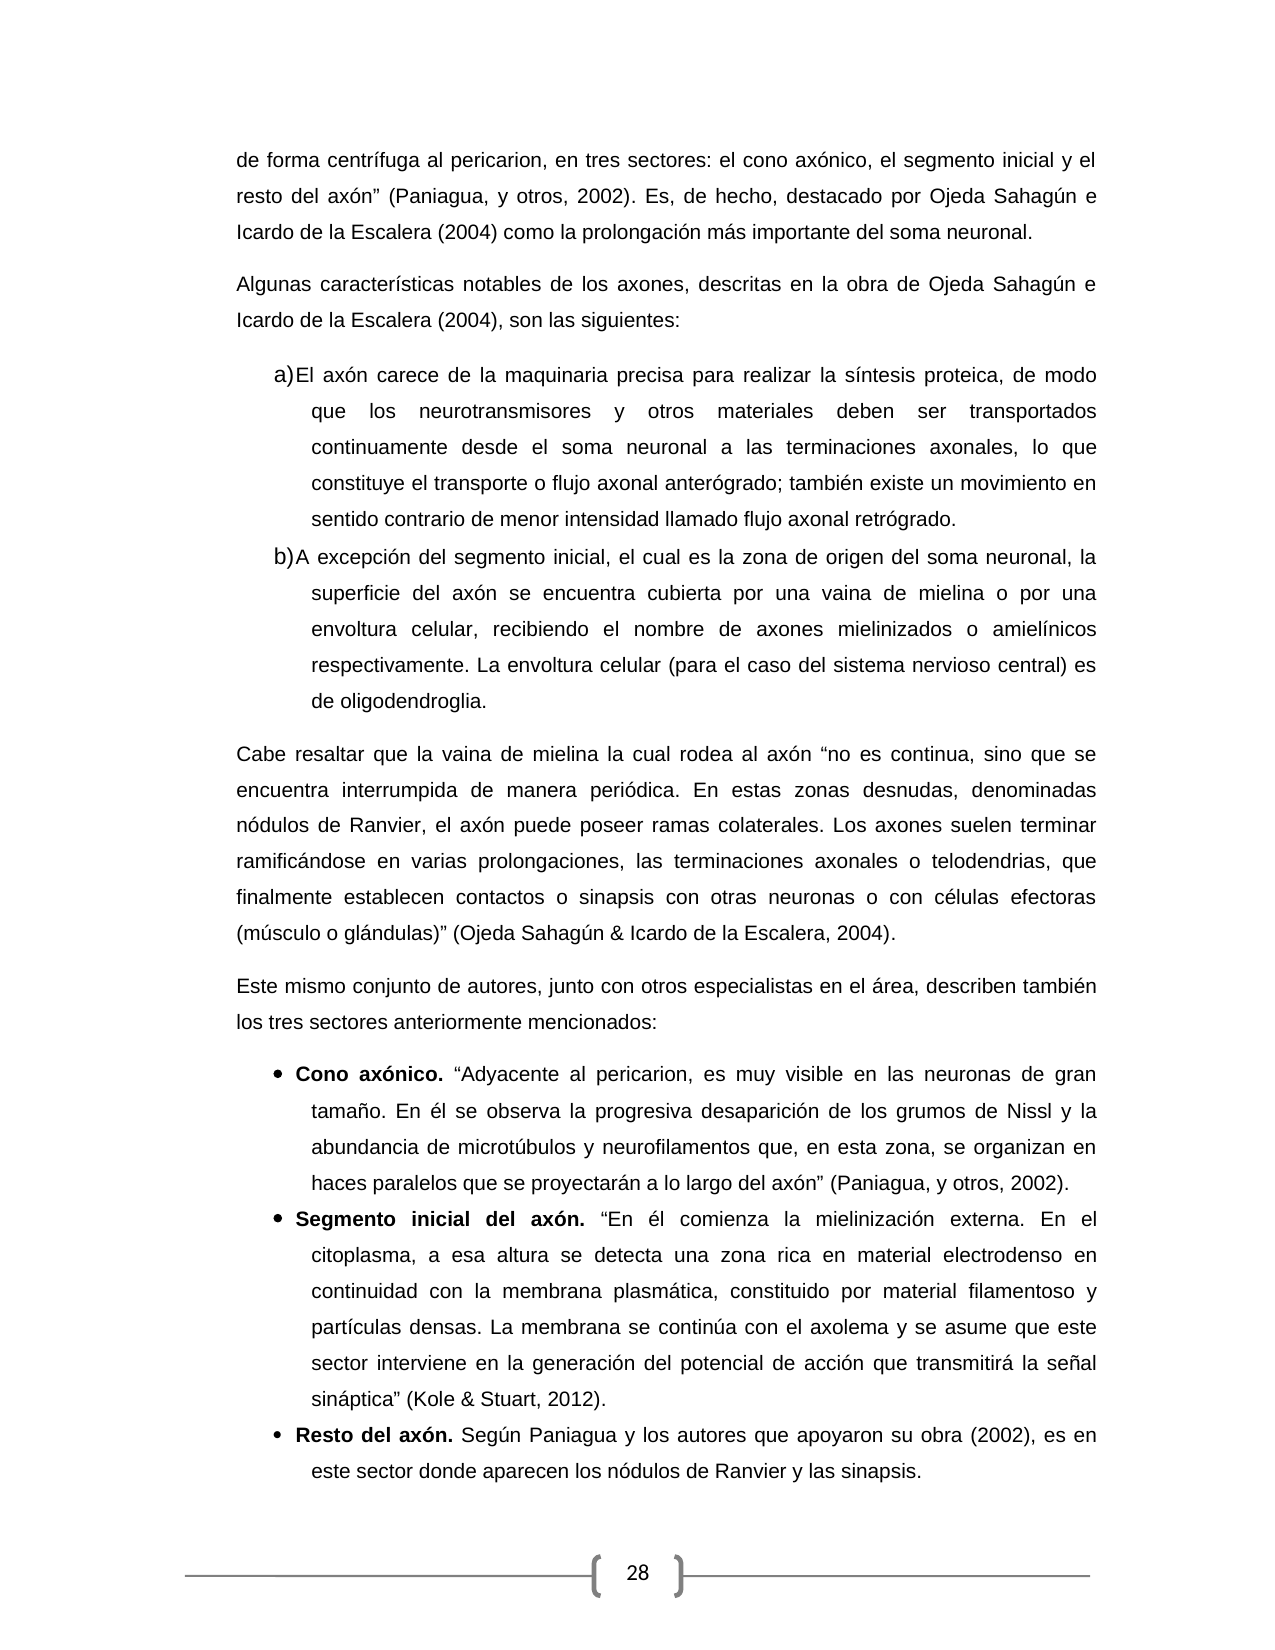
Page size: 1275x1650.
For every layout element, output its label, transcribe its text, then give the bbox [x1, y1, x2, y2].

text Este mismo conjunto de autores, junto con otros especialistas en el área, describen también los tres sectores anteriormente mencionados: [236, 974, 1098, 1034]
text Algunas características notables de los axones, descritas en la obra de Ojeda Sahagún e Icardo de la Escalera (2004), son las siguientes: [236, 272, 1098, 332]
text Cabe resaltar que la vaina de mielina la cual rodea al axón “no es continua, sino que se encuentra interrumpida de manera periódica. En estas zonas desnudas, denominadas nódulos de Ranvier, el axón puede poseer ramas colaterales. Los axones suelen terminar ramificándose en varias prolongaciones, las terminaciones axonales o telodendrias, que finalmente establecen contactos o sinapsis con otras neuronas o con células efectoras (músculo o glándulas)” . [236, 741, 1098, 945]
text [236, 148, 1098, 243]
list Segmento inicial del axón. “En él comienza la mielinización externa. En el citoplasma, a esa altura se detecta una zona rica en material electrodenso en continuidad con la membrana plasmática, constituido por material filamentoso y partículas densas. La membrana se continúa con el axolema y se asume que este sector interviene en la generación del potencial de acción que transmitirá la señal sináptica” . [274, 1207, 1098, 1411]
list El axón carece de la maquinaria precisa para realizar la síntesis proteica, de modo que los neurotransmisores y otros materiales deben ser transportados continuamente desde el soma neuronal a las terminaciones axonales, lo que constituye el transporte o flujo axonal anterógrado; también existe un movimiento en sentido contrario de menor intensidad llamado flujo axonal retrógrado. [274, 361, 1098, 531]
list Resto del axón. Según Paniagua y los autores que apoyaron su obra (2002), es en este sector donde aparecen los nódulos de Ranvier y las sinapsis. [274, 1423, 1098, 1483]
list Cono axónico. “Adyacente al pericarion, es muy visible en las neuronas de gran tamaño. En él se observa la progresiva desaparición de los grumos de Nissl y la abundancia de microtúbulos y neurofilamentos que, en esta zona, se organizan en haces paralelos que se proyectarán a lo largo del axón” . [274, 1062, 1098, 1194]
list A excepción del segmento inicial, el cual es la zona de origen del soma neuronal, la superficie del axón se encuentra cubierta por una vaina de mielina o por una envoltura celular, recibiendo el nombre de axones mielinizados o amielínicos respectivamente. La envoltura celular (para el caso del sistema nervioso central) es de oligodendroglia. [274, 543, 1098, 713]
